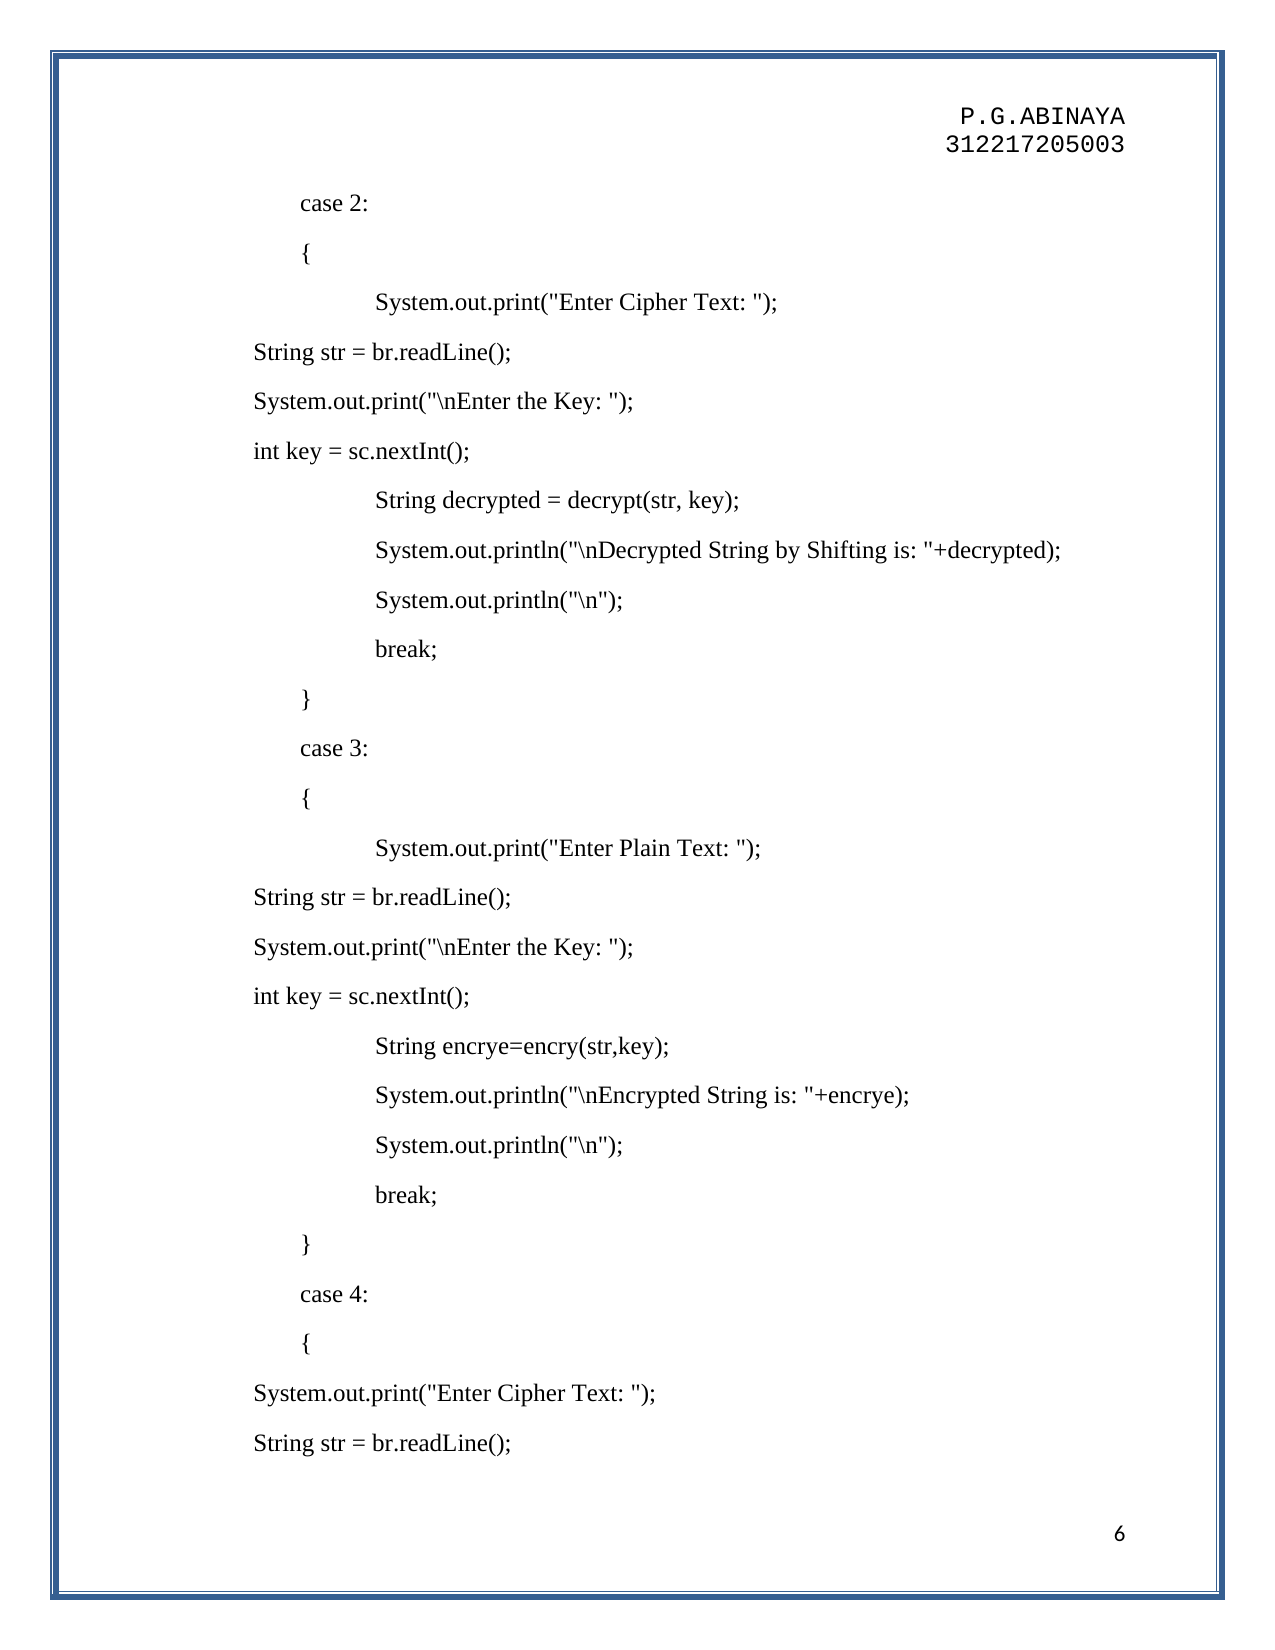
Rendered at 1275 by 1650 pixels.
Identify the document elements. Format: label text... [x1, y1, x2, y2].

text System.out.println("\nEncrypted String is: "+encrye); [253, 1081, 1125, 1109]
text String str = br.readLine(); [253, 337, 1125, 366]
text case 2: [253, 188, 1125, 217]
text int key = sc.nextInt(); [253, 981, 1125, 1010]
text System.out.print("Enter Cipher Text: "); [253, 1378, 1125, 1407]
text String decrypted = decrypt(str, key); [253, 486, 1125, 514]
text System.out.println("\n"); [253, 1130, 1125, 1159]
text System.out.print("\nEnter the Key: "); [253, 386, 1125, 415]
text System.out.print("Enter Plain Text: "); [253, 833, 1125, 861]
text int key = sc.nextInt(); [253, 436, 1125, 465]
text System.out.print("Enter Cipher Text: "); [253, 287, 1125, 316]
text } [253, 684, 1125, 713]
text case 4: [253, 1279, 1125, 1308]
text String str = br.readLine(); [253, 882, 1125, 911]
text String encrye=encry(str,key); [253, 1031, 1125, 1060]
text String str = br.readLine(); [253, 1428, 1125, 1456]
text break; [253, 1180, 1125, 1208]
text System.out.println("\n"); [253, 585, 1125, 613]
text System.out.println("\nDecrypted String by Shifting is: "+decrypted); [253, 535, 1125, 564]
text { [253, 238, 1125, 266]
text } [253, 1229, 1125, 1258]
text { [253, 1328, 1125, 1357]
text break; [253, 634, 1125, 663]
text { [253, 783, 1125, 812]
text System.out.print("\nEnter the Key: "); [253, 932, 1125, 961]
text case 3: [253, 733, 1125, 762]
